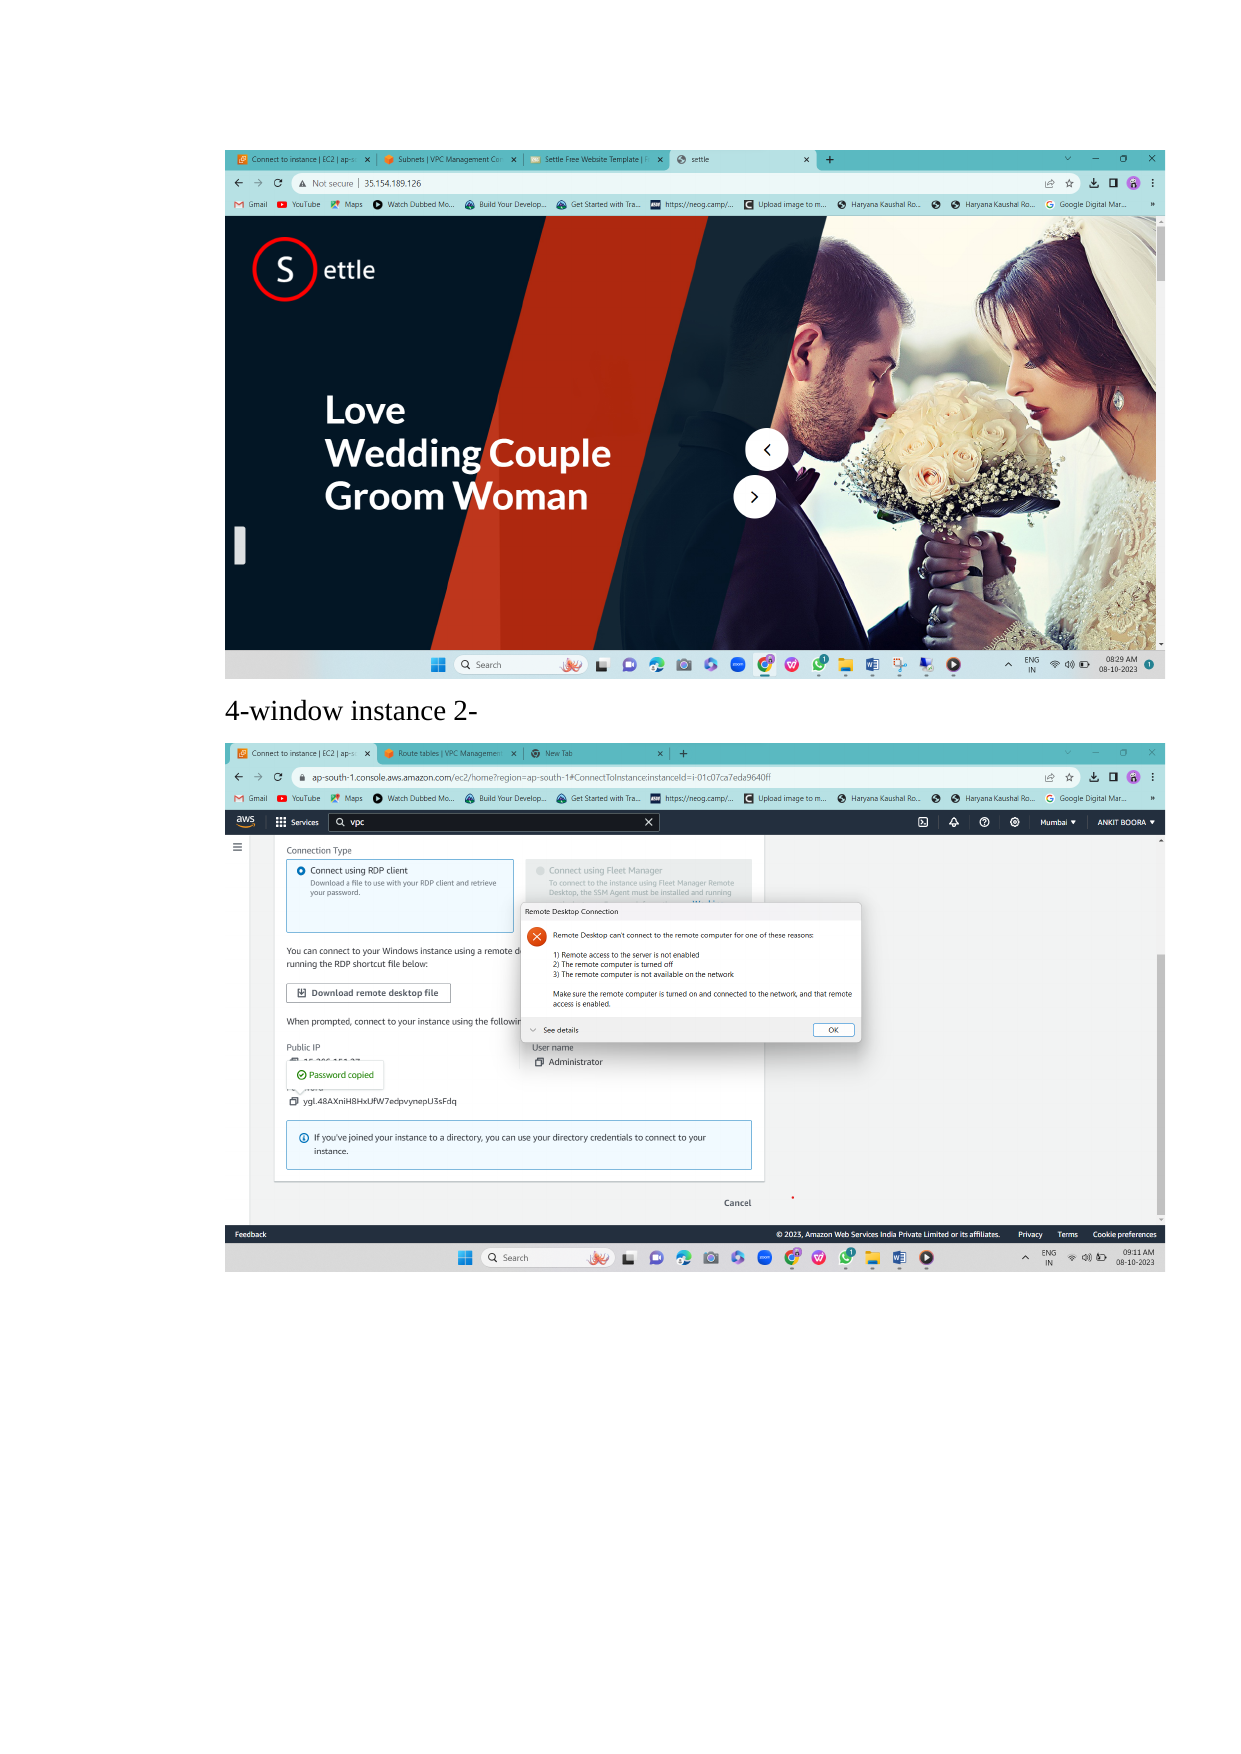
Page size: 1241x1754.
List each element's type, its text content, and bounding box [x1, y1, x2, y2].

picture [225, 150, 1166, 679]
text 4-window instance 2- [225, 693, 1090, 726]
picture [225, 743, 1166, 1272]
